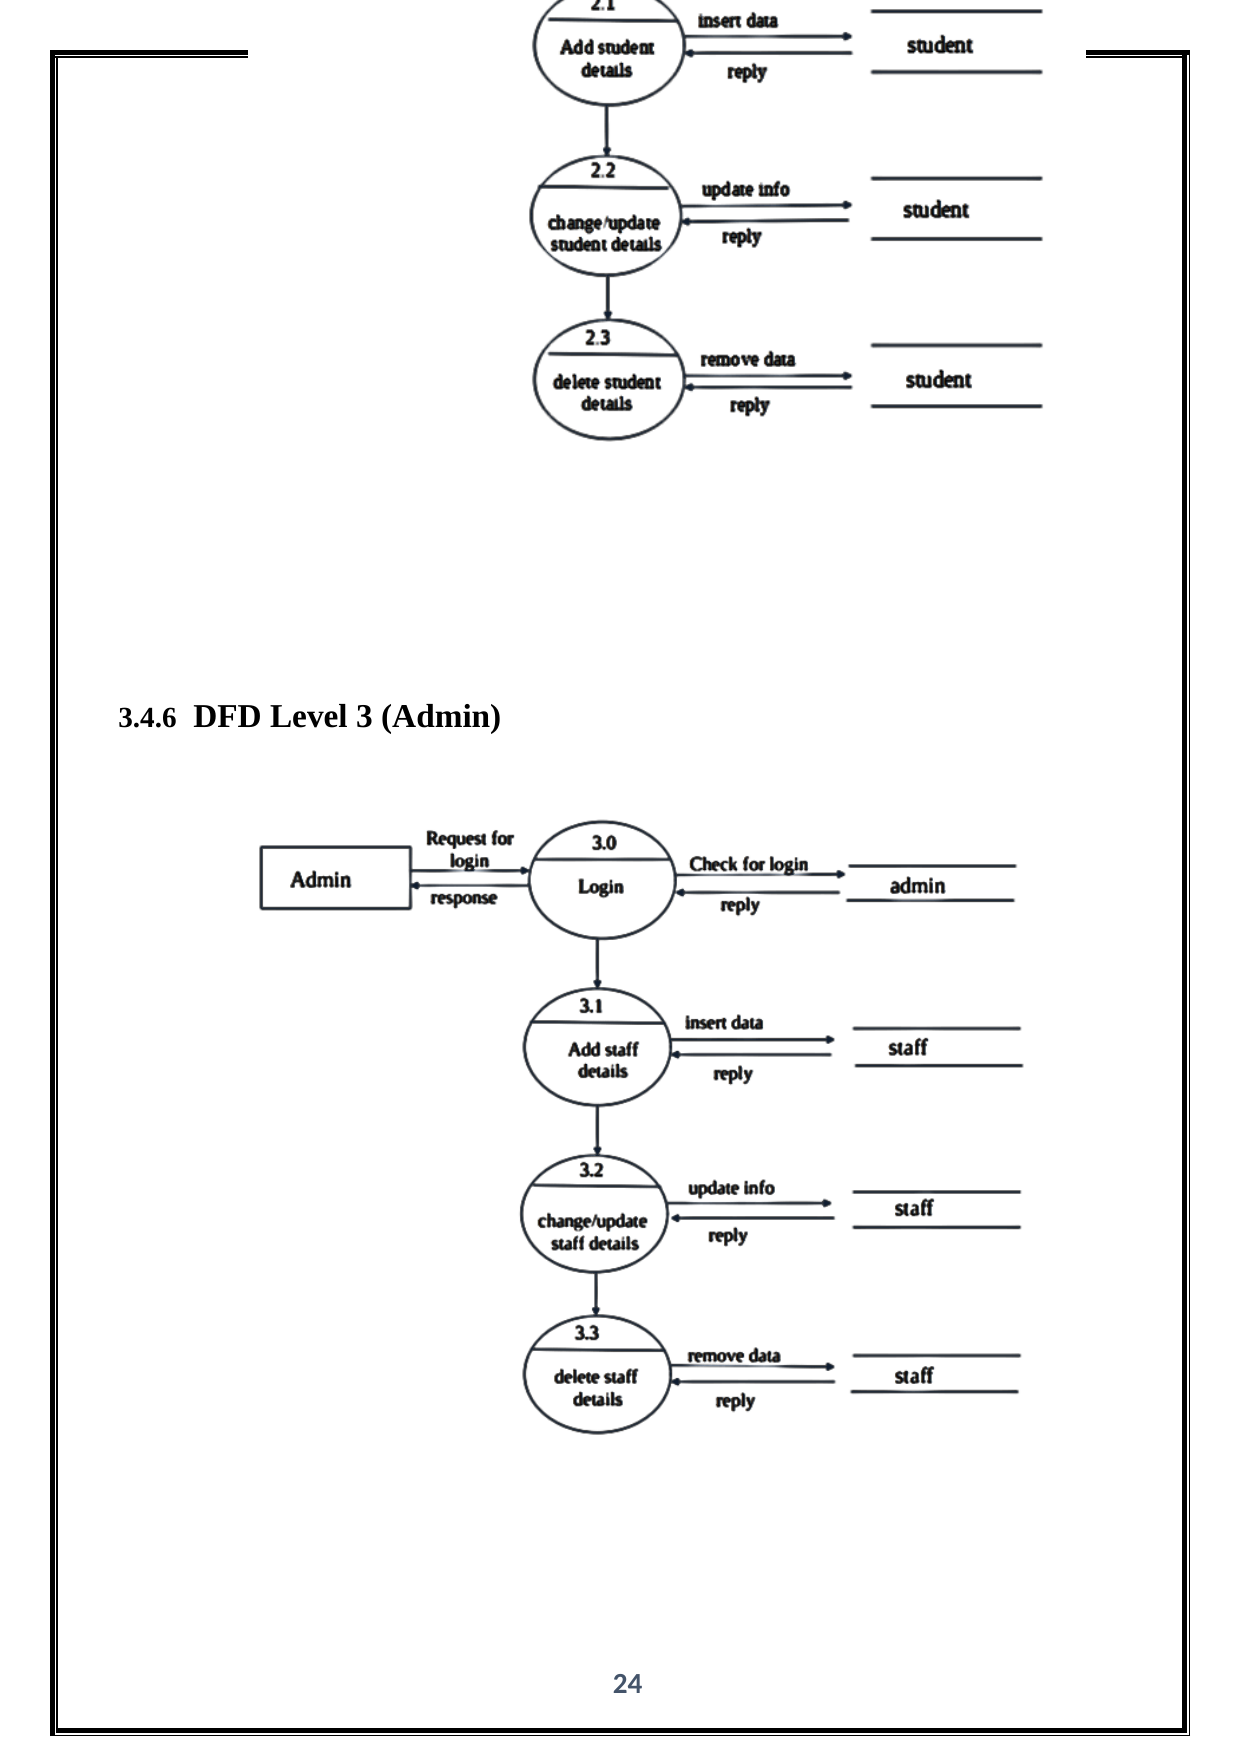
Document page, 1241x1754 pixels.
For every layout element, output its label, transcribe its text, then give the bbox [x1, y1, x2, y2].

picture [248, 0, 1086, 458]
list DFD Level 3 (Admin) [118, 696, 1137, 734]
picture [210, 790, 1098, 1469]
